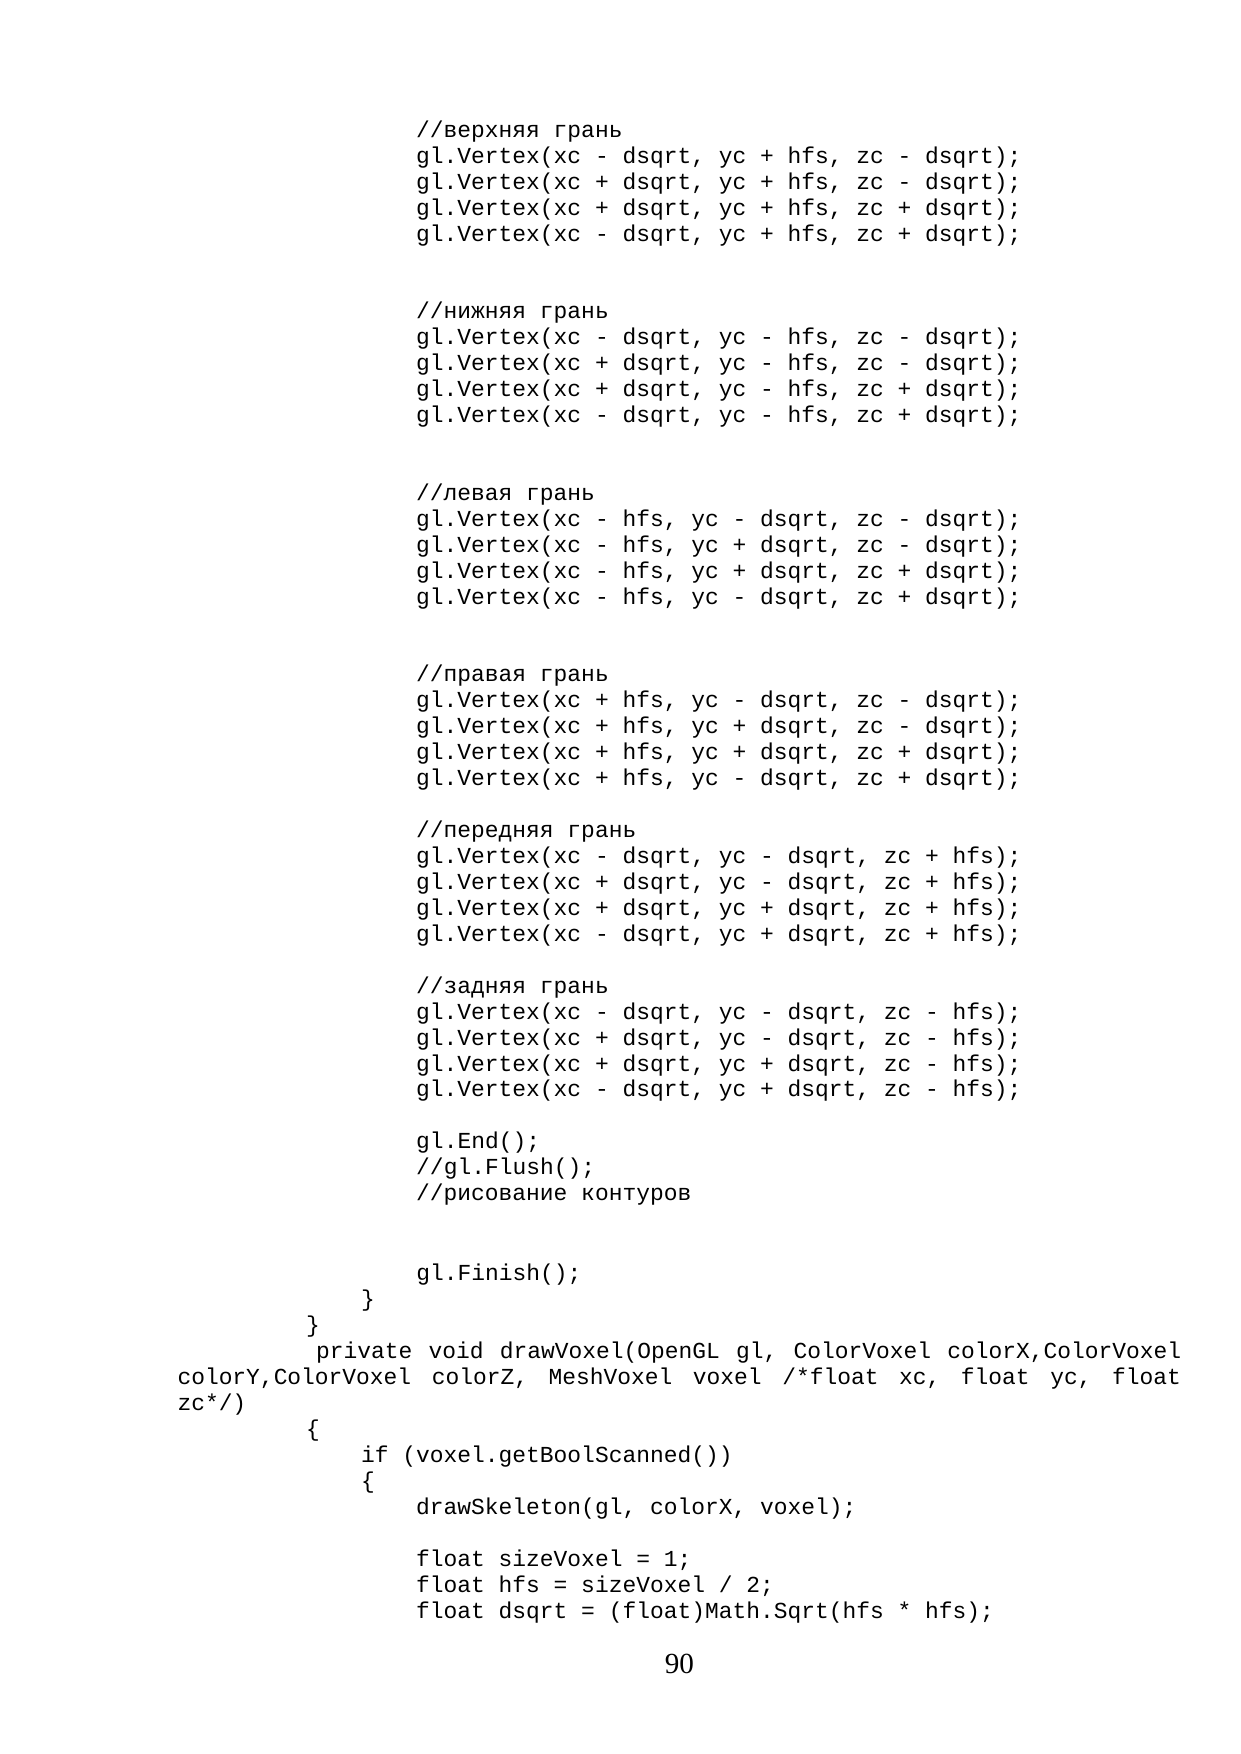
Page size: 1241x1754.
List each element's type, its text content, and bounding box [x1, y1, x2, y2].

text gl.Vertex(xc + dsqrt, yc - hfs, zc + dsqrt); [177, 377, 1181, 403]
text gl.Vertex(xc + dsqrt, yc + hfs, zc + dsqrt); [177, 196, 1181, 222]
text //нижняя грань [177, 300, 1181, 326]
text float hfs = sizeVoxel / 2; [177, 1573, 1181, 1599]
text //рисование контуров [177, 1182, 1181, 1207]
text //передняя грань [177, 818, 1181, 844]
text gl.Vertex(xc + dsqrt, yc - hfs, zc - dsqrt); [177, 352, 1181, 377]
text //верхняя грань [177, 118, 1181, 144]
text gl.Vertex(xc - hfs, yc + dsqrt, zc + dsqrt); [177, 559, 1181, 585]
text gl.Finish(); [177, 1262, 1181, 1288]
text float sizeVoxel = 1; [177, 1547, 1181, 1573]
text gl.Vertex(xc - dsqrt, yc - hfs, zc + dsqrt); [177, 403, 1181, 429]
text //левая грань [177, 481, 1181, 507]
text gl.Vertex(xc - dsqrt, yc - dsqrt, zc + hfs); [177, 844, 1181, 870]
text } [177, 1314, 1181, 1339]
text gl.Vertex(xc + hfs, yc + dsqrt, zc + dsqrt); [177, 741, 1181, 767]
text gl.Vertex(xc + dsqrt, yc - dsqrt, zc - hfs); [177, 1026, 1181, 1052]
text if (voxel.getBoolScanned()) [177, 1443, 1181, 1469]
text float dsqrt = (float)Math.Sqrt(hfs * hfs); [177, 1599, 1181, 1625]
text { [177, 1469, 1181, 1495]
text { [177, 1417, 1181, 1443]
text gl.Vertex(xc - hfs, yc + dsqrt, zc - dsqrt); [177, 533, 1181, 559]
text gl.Vertex(xc - dsqrt, yc + hfs, zc + dsqrt); [177, 222, 1181, 248]
text gl.Vertex(xc - dsqrt, yc - dsqrt, zc - hfs); [177, 1000, 1181, 1026]
text gl.Vertex(xc + hfs, yc - dsqrt, zc - dsqrt); [177, 689, 1181, 715]
text gl.Vertex(xc + hfs, yc - dsqrt, zc + dsqrt); [177, 767, 1181, 792]
text gl.End(); [177, 1130, 1181, 1156]
text gl.Vertex(xc - hfs, yc - dsqrt, zc - dsqrt); [177, 507, 1181, 533]
text //задняя грань [177, 974, 1181, 1000]
text drawSkeleton(gl, colorX, voxel); [177, 1495, 1181, 1521]
text gl.Vertex(xc - hfs, yc - dsqrt, zc + dsqrt); [177, 585, 1181, 611]
text //gl.Flush(); [177, 1156, 1181, 1182]
text gl.Vertex(xc - dsqrt, yc + hfs, zc - dsqrt); [177, 144, 1181, 170]
text gl.Vertex(xc + dsqrt, yc + dsqrt, zc + hfs); [177, 896, 1181, 922]
text gl.Vertex(xc + dsqrt, yc - dsqrt, zc + hfs); [177, 870, 1181, 896]
text gl.Vertex(xc + dsqrt, yc + dsqrt, zc - hfs); [177, 1052, 1181, 1078]
text gl.Vertex(xc + dsqrt, yc + hfs, zc - dsqrt); [177, 170, 1181, 196]
text } [177, 1288, 1181, 1314]
text //правая грань [177, 663, 1181, 689]
text private void drawVoxel(OpenGL gl, ColorVoxel colorX,ColorVoxel colorY,ColorVoxel colorZ, MeshVoxel voxel /*float xc, float yc, float zc*/) [177, 1339, 1181, 1417]
text gl.Vertex(xc - dsqrt, yc + dsqrt, zc - hfs); [177, 1078, 1181, 1104]
text gl.Vertex(xc - dsqrt, yc + dsqrt, zc + hfs); [177, 922, 1181, 948]
text gl.Vertex(xc + hfs, yc + dsqrt, zc - dsqrt); [177, 715, 1181, 741]
text gl.Vertex(xc - dsqrt, yc - hfs, zc - dsqrt); [177, 326, 1181, 352]
